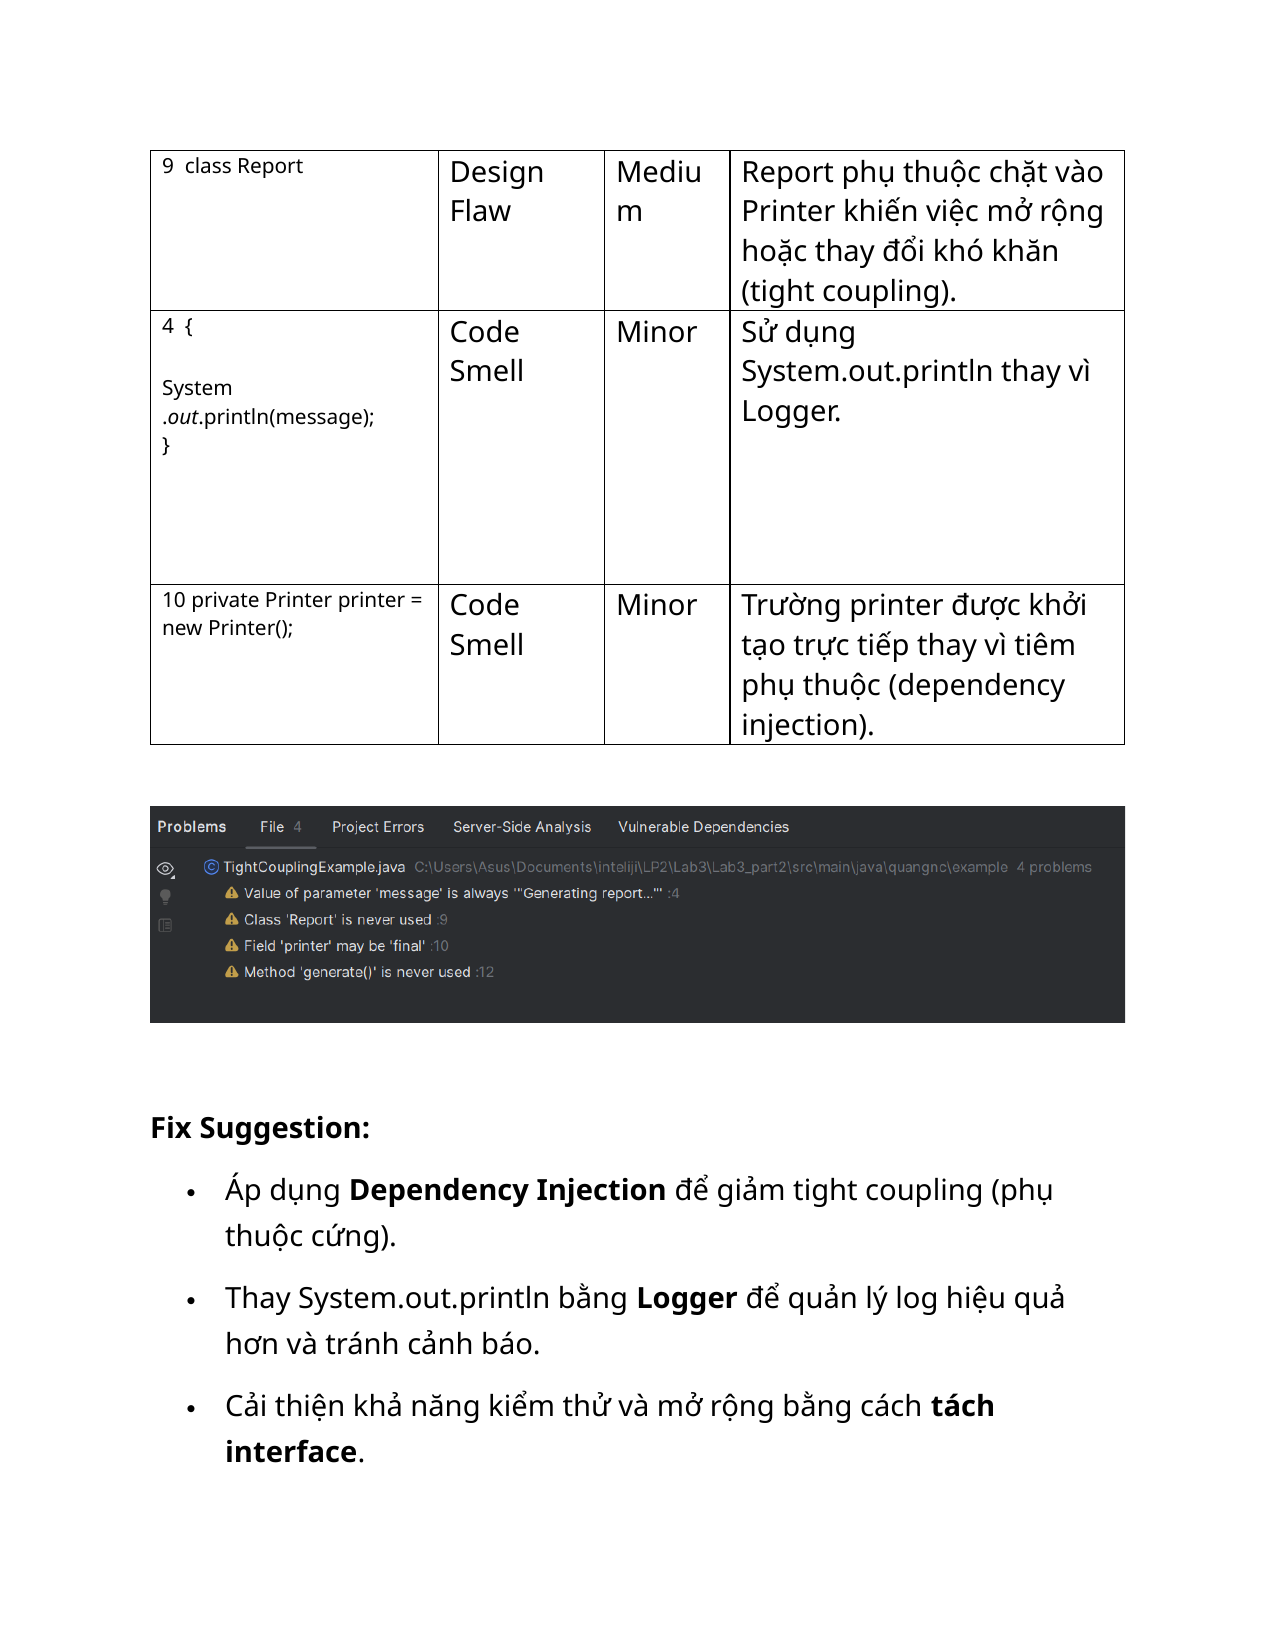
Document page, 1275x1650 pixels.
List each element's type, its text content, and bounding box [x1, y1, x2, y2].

text Fix Suggestion: [150, 1107, 1125, 1147]
table_cell 10 private Printer printer = new Printer(); [151, 585, 438, 743]
table_cell Medium [605, 151, 729, 310]
table_cell Code Smell [439, 311, 604, 584]
picture [150, 806, 1125, 1023]
list Thay System.out.println bằng Logger để quản lý log hiệu quả hơn và tránh cảnh báo. [187, 1277, 1125, 1363]
table_cell 9 class Report [151, 151, 438, 310]
table_cell Sử dụng System.out.println thay vì Logger. [731, 311, 1124, 584]
table_cell Minor [605, 311, 729, 584]
table_cell Report phụ thuộc chặt vào Printer khiến việc mở rộng hoặc thay đổi khó khăn (tight coupling). [731, 151, 1124, 310]
list Cải thiện khả năng kiểm thử và mở rộng bằng cách tách interface. [187, 1385, 1125, 1471]
table_cell Minor [605, 585, 729, 743]
table_cell Code Smell [439, 585, 604, 743]
table_cell 4 { System.out.println(message); } [151, 311, 438, 584]
list Áp dụng Dependency Injection để giảm tight coupling (phụ thuộc cứng). [187, 1169, 1125, 1255]
table_cell Trường printer được khởi tạo trực tiếp thay vì tiêm phụ thuộc (dependency injection). [731, 585, 1124, 743]
table_cell Design Flaw [439, 151, 604, 310]
